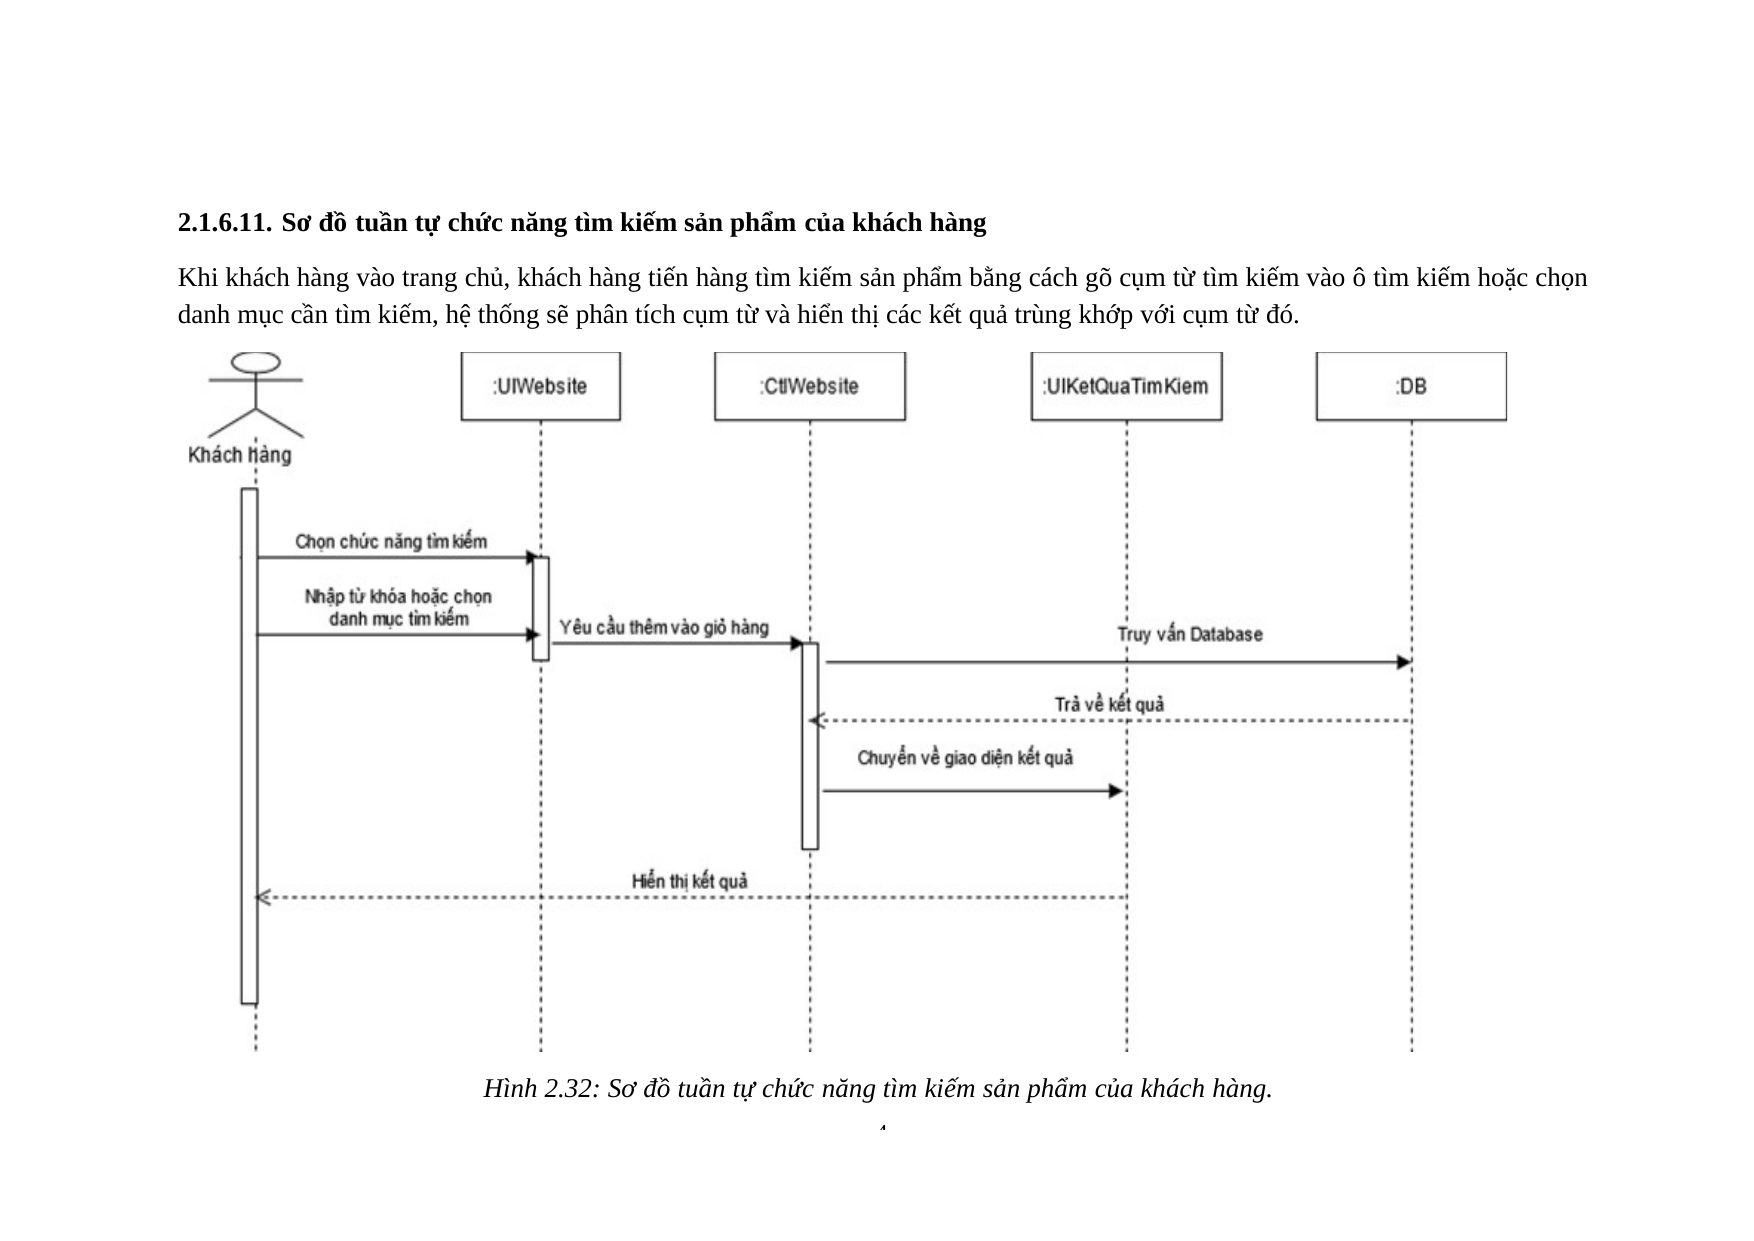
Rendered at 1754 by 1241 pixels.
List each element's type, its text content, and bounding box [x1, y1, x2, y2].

text Khi khách hàng vào trang chủ, khách hàng tiến hàng tìm kiếm sản phẩm bằng cách gõ cụm từ tìm kiếm vào ô tìm kiếm hoặc chọn danh mục cần tìm kiếm, hệ thống sẽ phân tích cụm từ và hiển thị các kết quả trùng khớp với cụm từ đó. [178, 261, 1591, 329]
subtitle Sơ đồ tuần tự chức năng tìm kiếm sản phẩm của khách hàng [178, 206, 1591, 237]
text Hình 2.32: Sơ đồ tuần tự chức năng tìm kiếm sản phẩm của khách hàng. [430, 1052, 1326, 1103]
picture [188, 352, 1508, 1052]
